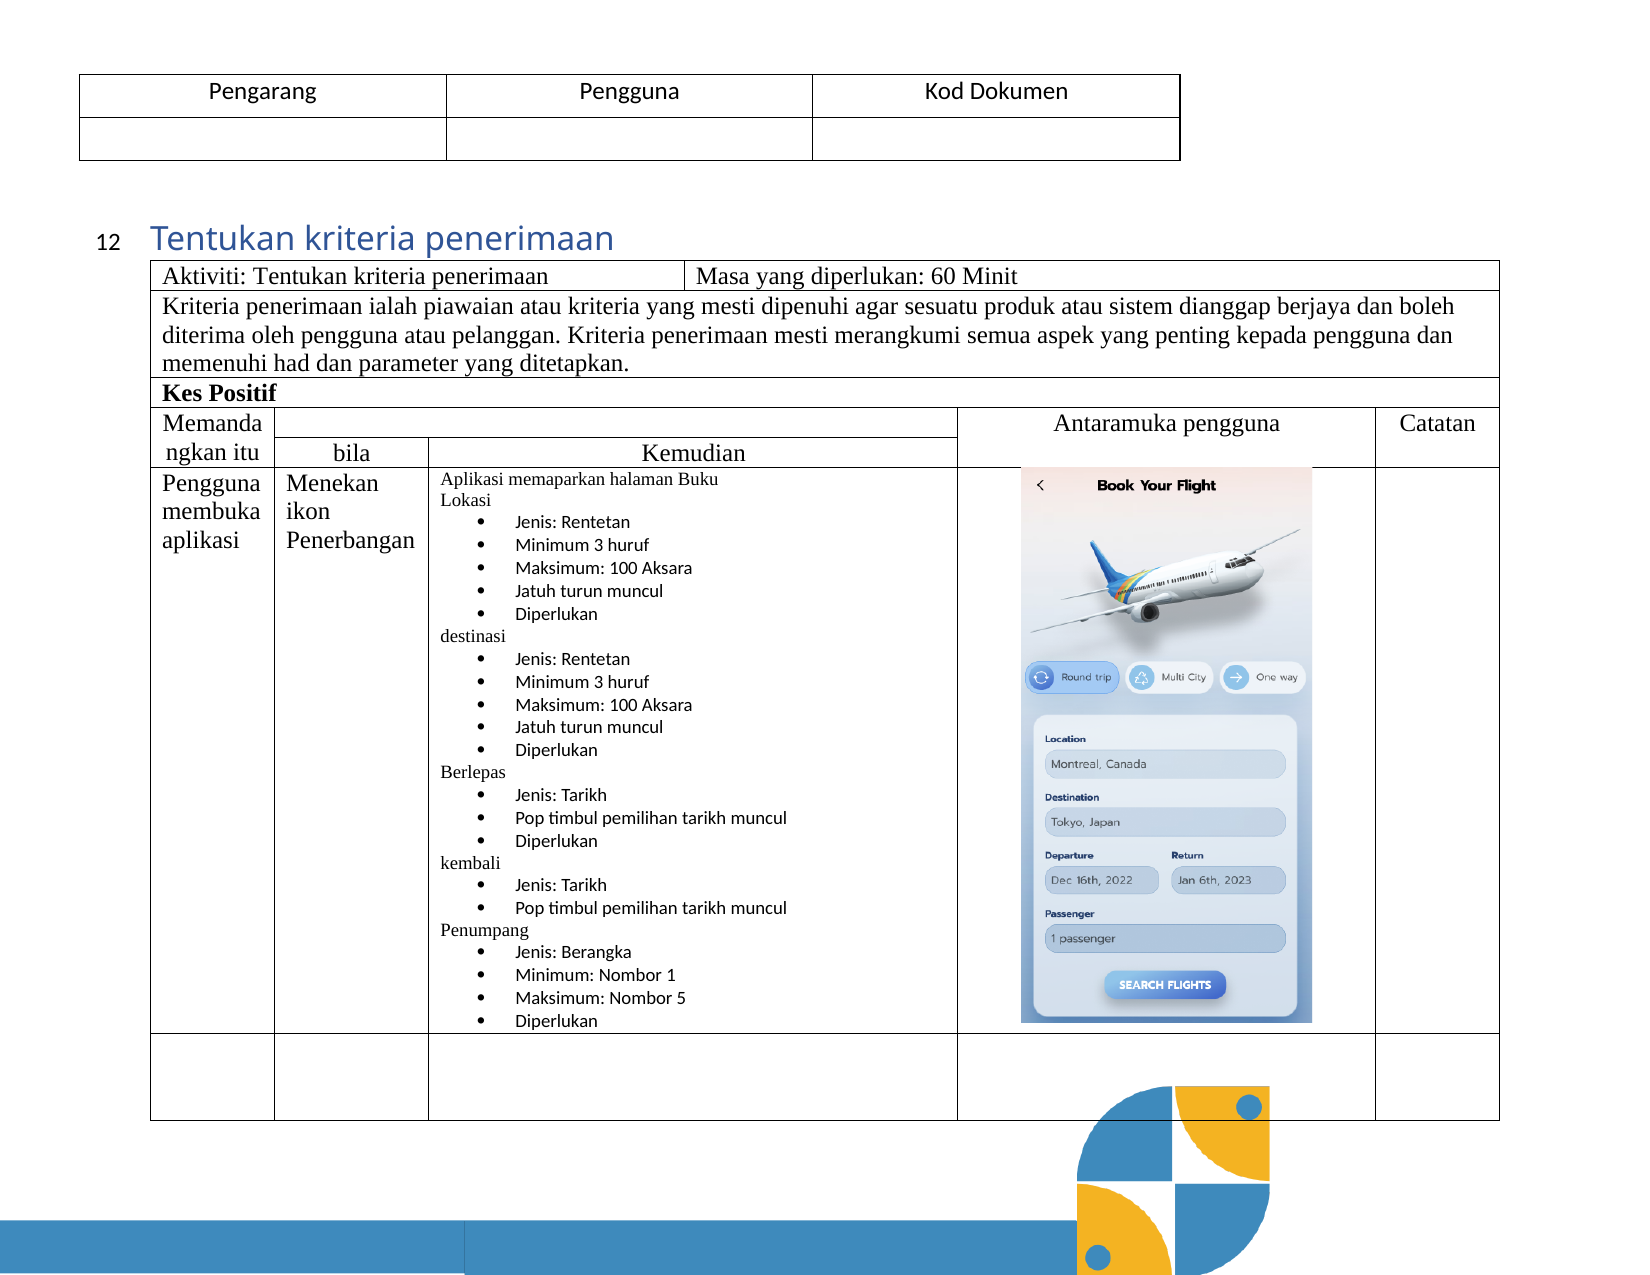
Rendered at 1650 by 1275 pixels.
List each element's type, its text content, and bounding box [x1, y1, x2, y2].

table_cell Kemudian [429, 438, 957, 467]
table_cell [1376, 468, 1499, 1032]
table_cell [429, 1034, 957, 1120]
table_cell [958, 468, 1375, 1032]
table_cell [275, 408, 957, 437]
table_cell [151, 1034, 274, 1120]
table_cell Pengguna membuka aplikasi [151, 468, 274, 1032]
table_cell bila [275, 438, 428, 467]
picture [379, 1121, 1355, 1275]
table_cell [958, 1034, 1375, 1120]
table_cell Kriteria penerimaan ialah piawaian atau kriteria yang mesti dipenuhi agar sesuatu produk atau sistem dianggap berjaya dan boleh diterima oleh pengguna atau pelanggan. Kriteria penerimaan mesti merangkumi semua aspek yang penting kepada pengguna dan memenuhi had dan parameter yang ditetapkan. [151, 291, 1499, 377]
table_cell Antaramuka pengguna [958, 408, 1375, 467]
table_cell [275, 1034, 428, 1120]
table_header Masa yang diperlukan: 60 Minit [685, 261, 1499, 290]
table_cell Memandangkan itu [151, 408, 274, 467]
table_cell [1376, 1034, 1499, 1120]
table_cell Menekan ikon Penerbangan [275, 468, 428, 1032]
subtitle Tentukan kriteria penerimaan [150, 215, 1500, 260]
table_cell Kes Positif [151, 378, 1499, 407]
table_header Aktiviti: Tentukan kriteria penerimaan [151, 261, 684, 290]
picture [1021, 467, 1313, 1023]
table_cell Catatan [1376, 408, 1499, 467]
table_cell Aplikasi memaparkan halaman Buku Lokasi Jenis: Rentetan Minimum 3 huruf Maksimum: 100 Aksara Jatuh turun muncul Diperlukan destinasi Jenis: Rentetan Minimum 3 huruf Maksimum: 100 Aksara Jatuh turun muncul Diperlukan Berlepas Jenis: Tarikh Pop timbul pemilihan tarikh muncul Diperlukan kembali Jenis: Tarikh Pop timbul pemilihan tarikh muncul Penumpang Jenis: Berangka Minimum: Nombor 1 Maksimum: Nombor 5 Diperlukan [429, 468, 957, 1032]
